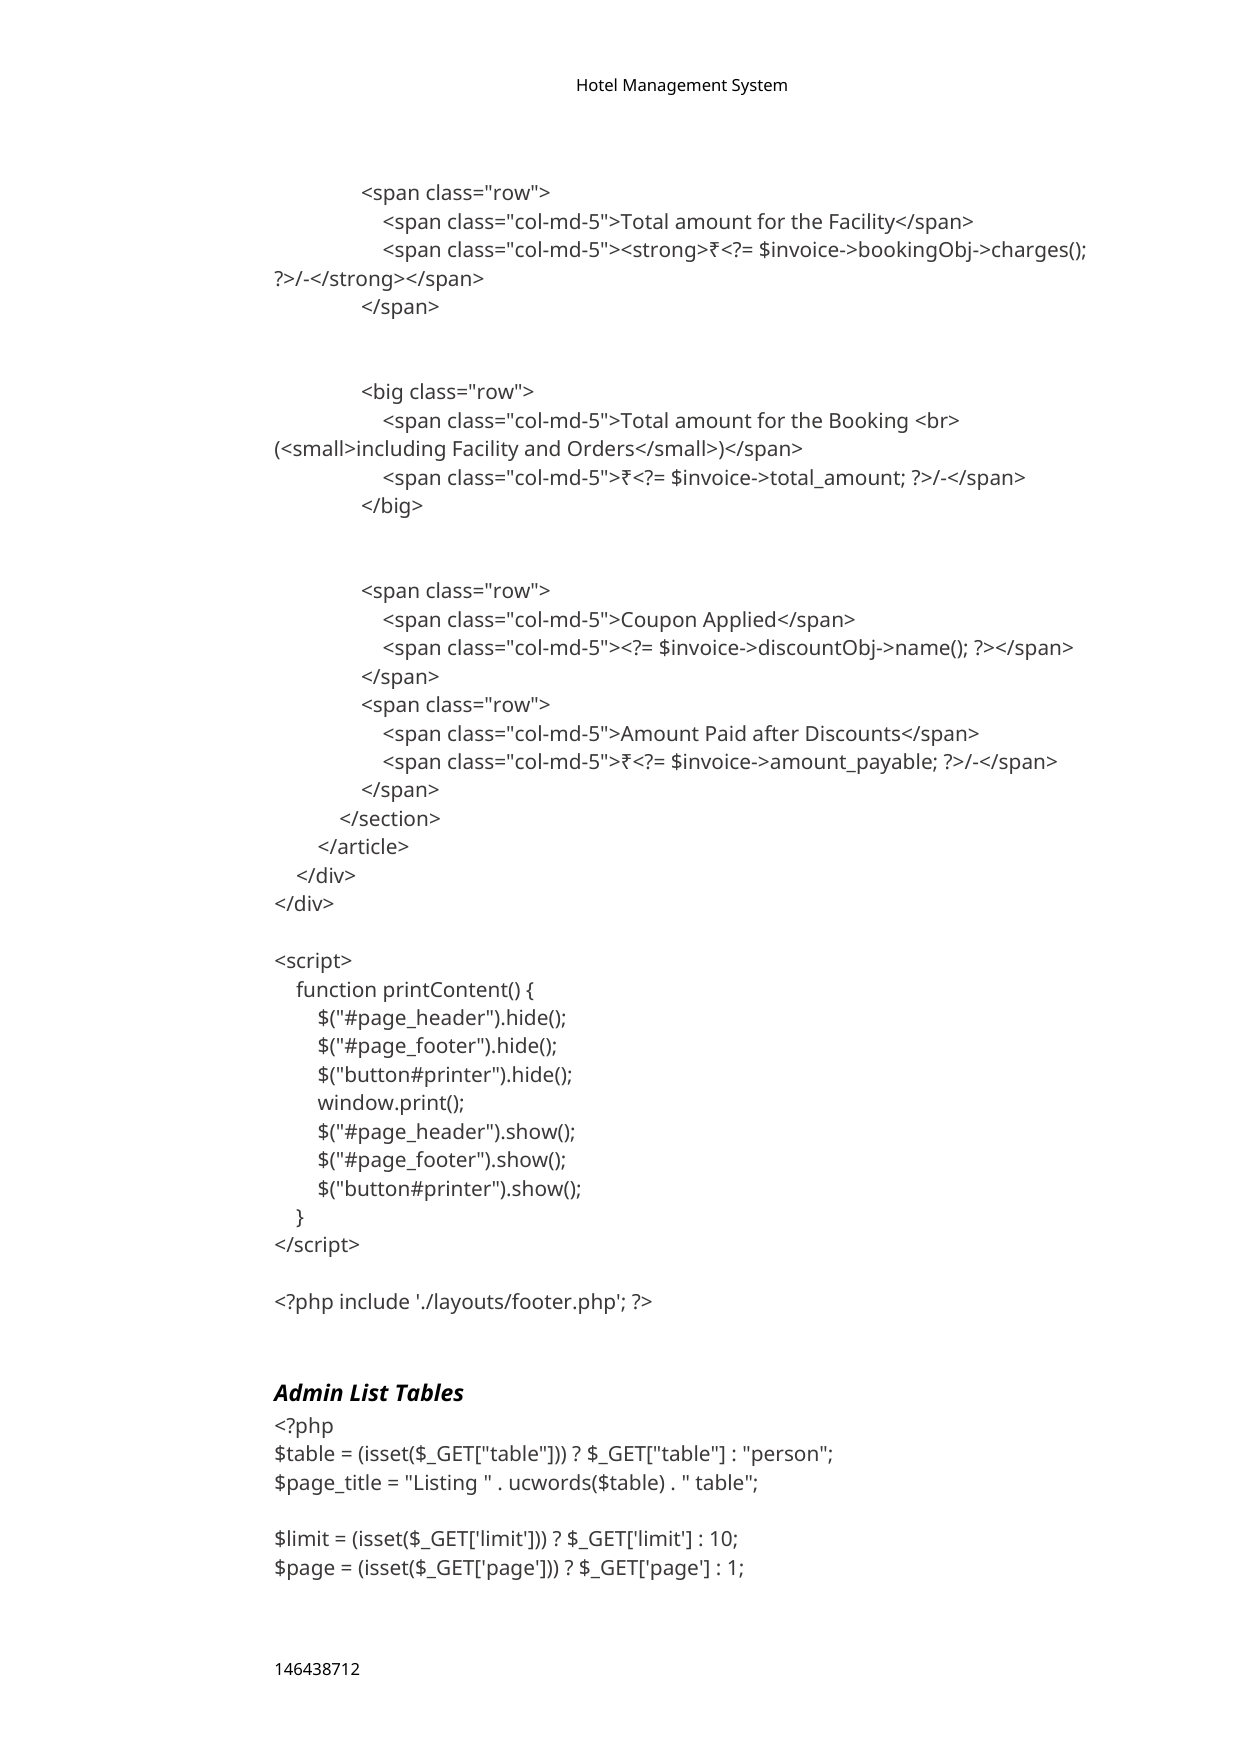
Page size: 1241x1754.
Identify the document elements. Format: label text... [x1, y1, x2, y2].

text $("#page_footer").hide(); [274, 1032, 1090, 1060]
text $("#page_footer").show(); [274, 1145, 1090, 1174]
text $table = (isset($_GET["table"])) ? $_GET["table"] : "person"; [274, 1439, 1090, 1468]
text <span class="col-md-5">Total amount for the Facility</span> [274, 207, 1090, 235]
text function printContent() { [274, 975, 1090, 1003]
text <span class="col-md-5"><?= $invoice->discountObj->name(); ?></span> [274, 633, 1090, 662]
text </span> [274, 662, 1090, 690]
text </article> [274, 832, 1090, 861]
text $("#page_header").show(); [274, 1117, 1090, 1145]
text $limit = (isset($_GET['limit'])) ? $_GET['limit'] : 10; [274, 1524, 1090, 1553]
text <span class="col-md-5">₹<?= $invoice->total_amount; ?>/-</span> [274, 463, 1090, 491]
text <script> [274, 946, 1090, 975]
text } [274, 1202, 1090, 1231]
text $page = (isset($_GET['page'])) ? $_GET['page'] : 1; [274, 1553, 1090, 1581]
text <span class="col-md-5"><strong>₹<?= $invoice->bookingObj->charges(); ?>/-</strong></span> [274, 235, 1090, 292]
text window.print(); [274, 1088, 1090, 1117]
subtitle Admin List Tables [274, 1377, 1090, 1408]
text </span> [274, 292, 1090, 321]
text <big class="row"> [274, 377, 1090, 406]
text <span class="col-md-5">Amount Paid after Discounts</span> [274, 719, 1090, 747]
text <span class="col-md-5">Coupon Applied</span> [274, 605, 1090, 633]
text <span class="col-md-5">₹<?= $invoice->amount_payable; ?>/-</span> [274, 747, 1090, 776]
text </span> [274, 776, 1090, 804]
text $page_title = "Listing " . ucwords($table) . " table"; [274, 1468, 1090, 1496]
text <span class="row"> [274, 178, 1090, 207]
text <?php [274, 1411, 1090, 1439]
text </section> [274, 804, 1090, 832]
text <?php include './layouts/footer.php'; ?> [274, 1287, 1090, 1316]
text $("button#printer").hide(); [274, 1060, 1090, 1088]
text <span class="col-md-5">Total amount for the Booking <br> (<small>including Facility and Orders</small>)</span> [274, 406, 1090, 463]
text </big> [274, 491, 1090, 520]
text <span class="row"> [274, 690, 1090, 719]
text $("#page_header").hide(); [274, 1003, 1090, 1032]
text <span class="row"> [274, 577, 1090, 605]
text </div> [274, 889, 1090, 918]
text $("button#printer").show(); [274, 1174, 1090, 1202]
text </div> [274, 861, 1090, 889]
text </script> [274, 1231, 1090, 1259]
